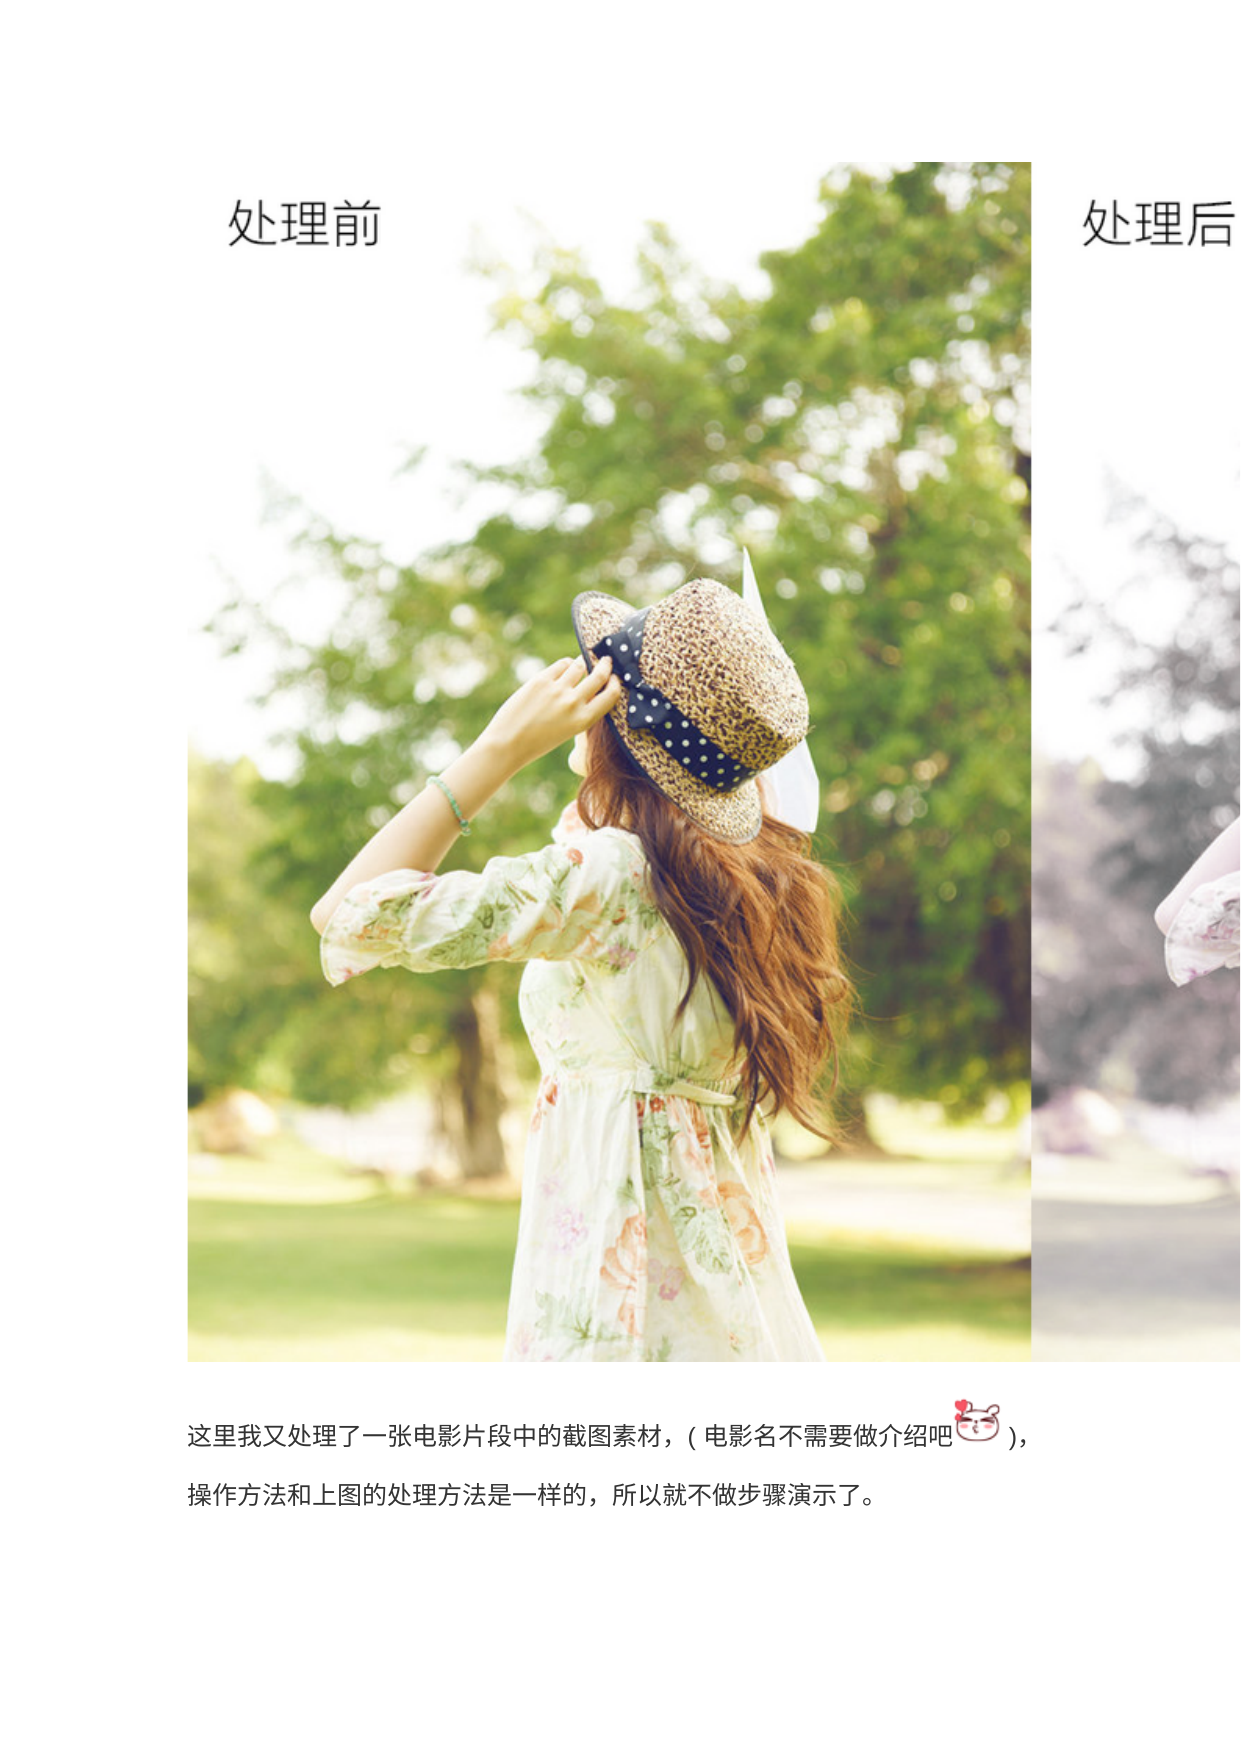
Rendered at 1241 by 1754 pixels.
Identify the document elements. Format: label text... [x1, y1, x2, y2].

picture [952, 1395, 1003, 1446]
picture [187, 162, 1241, 1362]
text 这里我又处理了一张电影片段中的截图素材，( 电影名不需要做介绍吧 )，操作方法和上图的处理方法是一样的，所以就不做步骤演示了。 [187, 1396, 1053, 1526]
